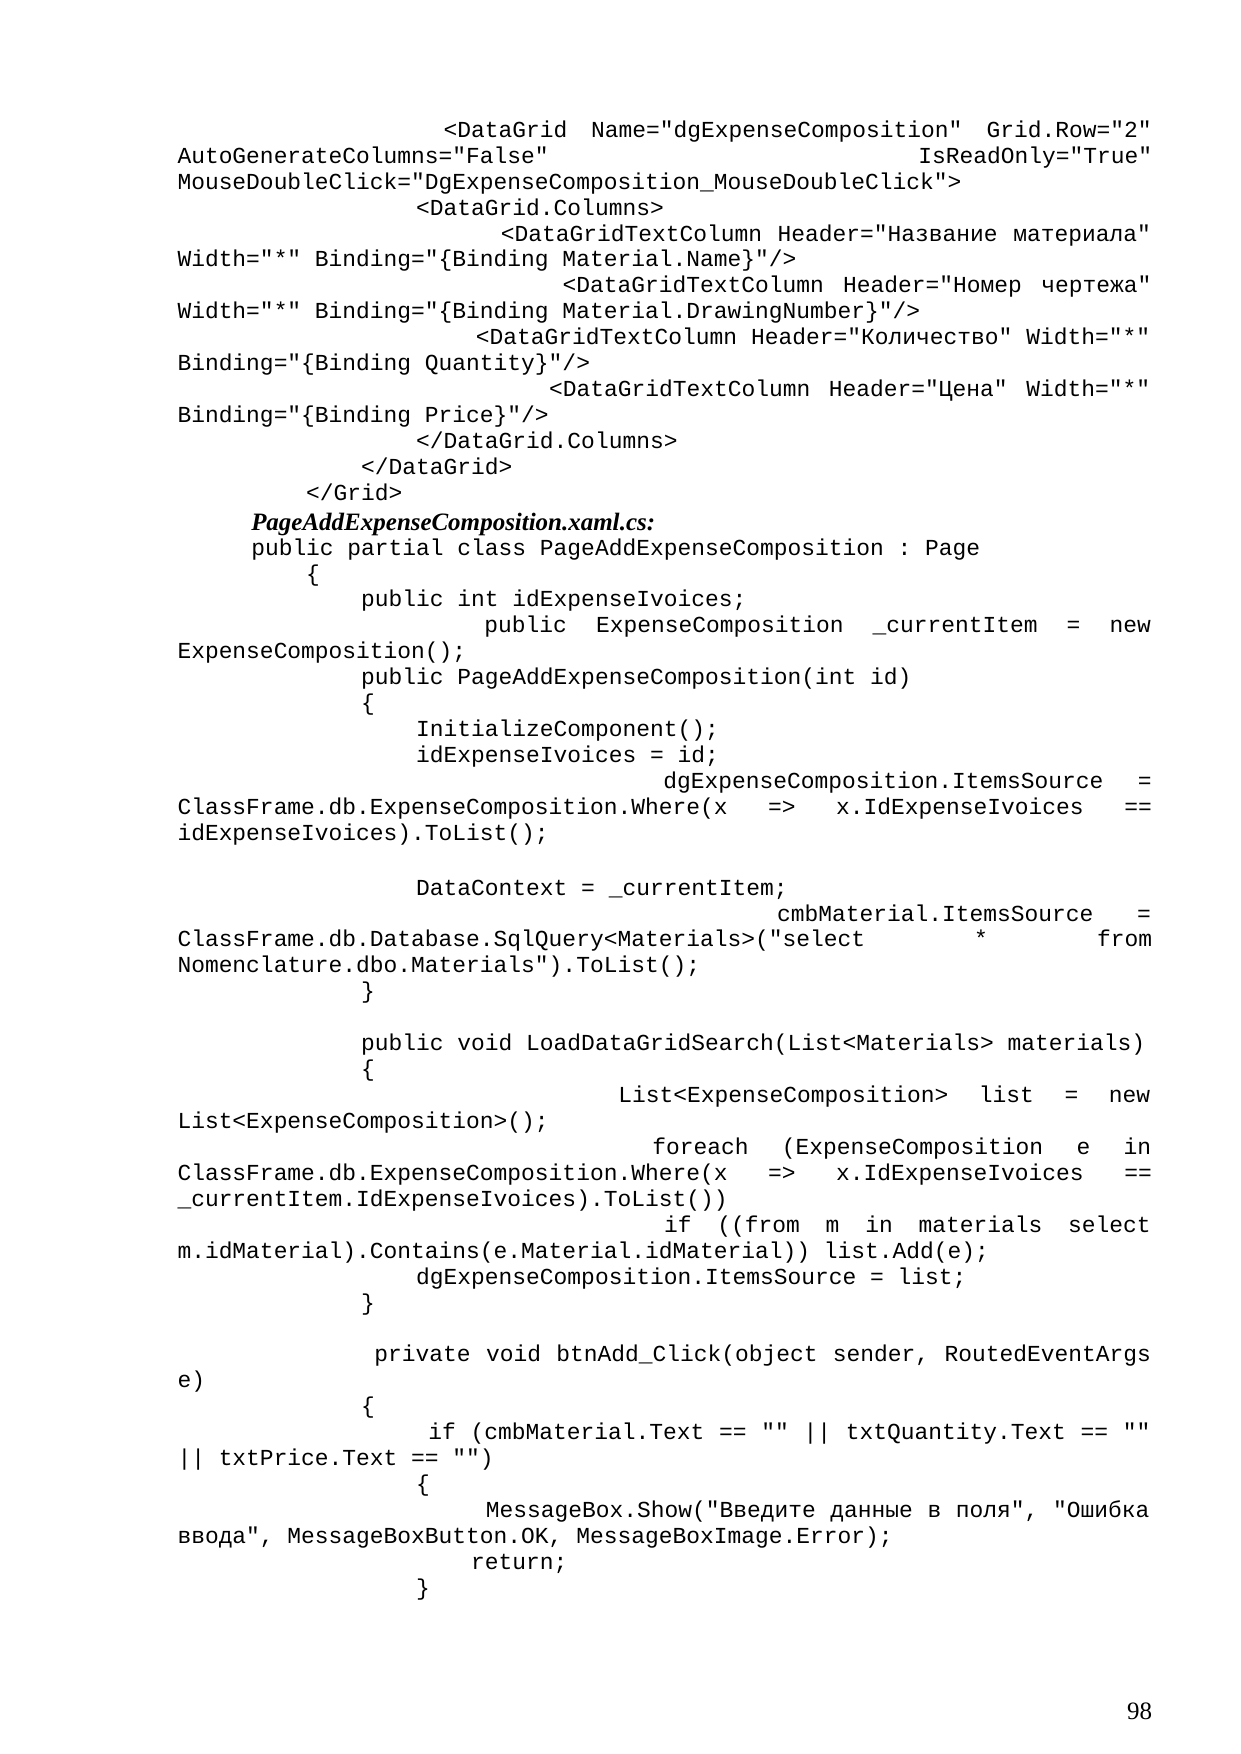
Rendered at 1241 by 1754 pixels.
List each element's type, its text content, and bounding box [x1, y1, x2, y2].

text dgExpenseComposition.ItemsSource = ClassFrame.db.ExpenseComposition.Where(x => x.IdExpenseIvoices == idExpenseIvoices).ToList(); [177, 769, 1152, 847]
text public int idExpenseIvoices; [177, 588, 1152, 614]
text <DataGridTextColumn Header="Название материала" Width="*" Binding="{Binding Material.Name}"/> [177, 222, 1152, 274]
text public ExpenseComposition _currentItem = new ExpenseComposition(); [177, 614, 1152, 666]
text PageAddExpenseComposition.xaml.cs: [177, 507, 1152, 536]
text public partial class PageAddExpenseComposition : Page [177, 536, 1152, 562]
text <DataGrid.Columns> [177, 196, 1152, 222]
text { [177, 1057, 1152, 1083]
text private void btnAdd_Click(object sender, RoutedEventArgs e) [177, 1343, 1152, 1395]
text InitializeComponent(); [177, 717, 1152, 743]
text { [177, 562, 1152, 588]
text cmbMaterial.ItemsSource = ClassFrame.db.Database.SqlQuery<Materials>("select * from Nomenclature.dbo.Materials").ToList(); [177, 902, 1152, 980]
text { [177, 692, 1152, 717]
text if ((from m in materials select m.idMaterial).Contains(e.Material.idMaterial)) list.Add(e); [177, 1213, 1152, 1265]
text { [177, 1472, 1152, 1498]
text <DataGridTextColumn Header="Количество" Width="*" Binding="{Binding Quantity}"/> [177, 326, 1152, 377]
text public PageAddExpenseComposition(int id) [177, 666, 1152, 692]
text <DataGridTextColumn Header="Номер чертежа" Width="*" Binding="{Binding Material.DrawingNumber}"/> [177, 274, 1152, 326]
text </DataGrid.Columns> [177, 429, 1152, 455]
text </DataGrid> [177, 455, 1152, 481]
text return; [177, 1550, 1152, 1576]
text foreach (ExpenseComposition e in ClassFrame.db.ExpenseComposition.Where(x => x.IdExpenseIvoices == _currentItem.IdExpenseIvoices).ToList()) [177, 1135, 1152, 1213]
text } [177, 1291, 1152, 1317]
text DataContext = _currentItem; [177, 876, 1152, 902]
text public void LoadDataGridSearch(List<Materials> materials) [177, 1032, 1152, 1057]
text <DataGridTextColumn Header="Цена" Width="*" Binding="{Binding Price}"/> [177, 377, 1152, 429]
text <DataGrid Name="dgExpenseComposition" Grid.Row="2" AutoGenerateColumns="False" IsReadOnly="True" MouseDoubleClick="DgExpenseComposition_MouseDoubleClick"> [177, 118, 1152, 196]
text </Grid> [177, 481, 1152, 507]
text List<ExpenseComposition> list = new List<ExpenseComposition>(); [177, 1083, 1152, 1135]
text if (cmbMaterial.Text == "" || txtQuantity.Text == "" || txtPrice.Text == "") [177, 1421, 1152, 1472]
text MessageBox.Show("Введите данные в поля", "Ошибка ввода", MessageBoxButton.OK, MessageBoxImage.Error); [177, 1498, 1152, 1550]
text dgExpenseComposition.ItemsSource = list; [177, 1265, 1152, 1291]
text } [177, 1576, 1152, 1602]
text { [177, 1395, 1152, 1421]
text } [177, 980, 1152, 1006]
text idExpenseIvoices = id; [177, 743, 1152, 769]
